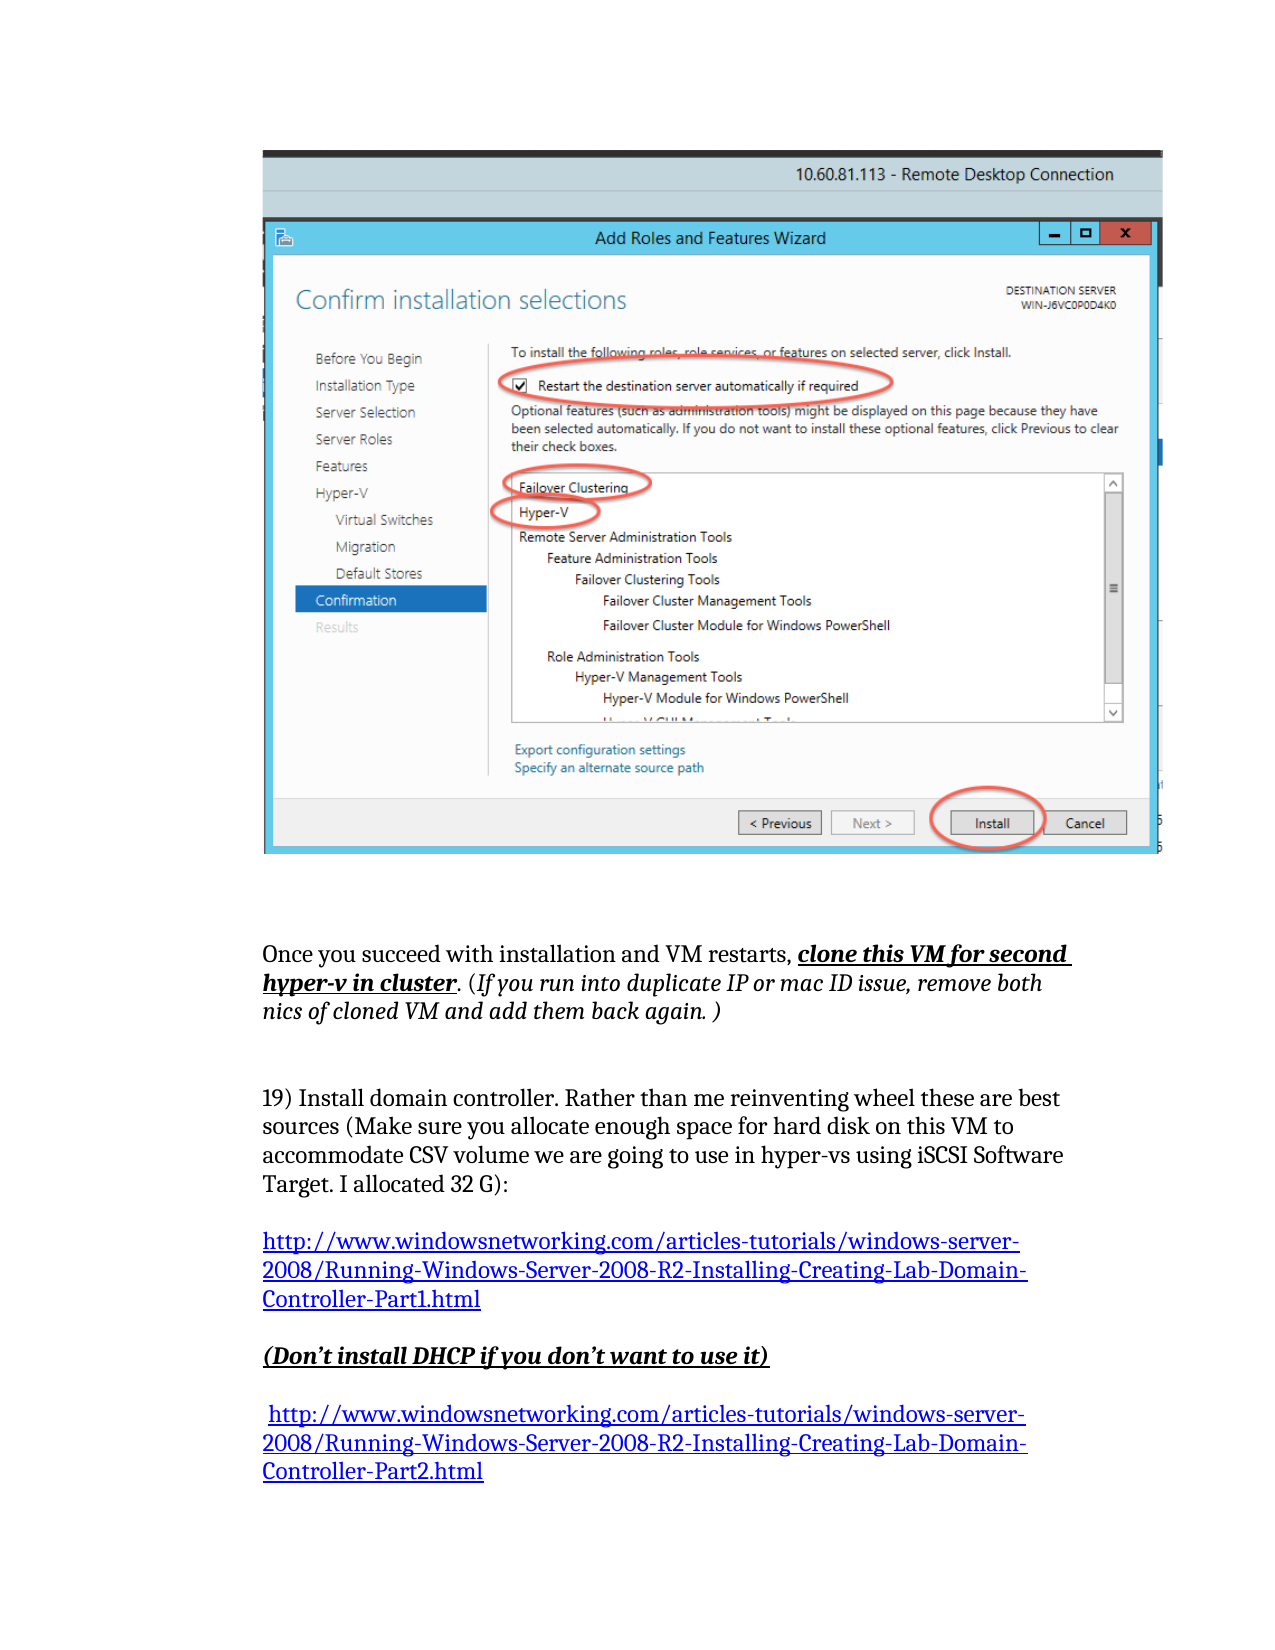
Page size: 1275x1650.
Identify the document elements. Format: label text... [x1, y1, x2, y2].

list Once you succeed with installation and VM restarts, clone this VM for second hyper-v in cluster. (If you run into duplicate IP or mac ID issue, remove both nics of cloned VM and add them back again. ) [262, 940, 1087, 1026]
list http://www.windowsnetworking.com/articles-tutorials/windows-server-2008/Running-Windows-Server-2008-R2-Installing-Creating-Lab-Domain-Controller-Part1.html [262, 1227, 1087, 1313]
picture [262, 150, 1163, 854]
list 19) Install domain controller. Rather than me reinventing wheel these are best sources (Make sure you allocate enough space for hard disk on this VM to accommodate CSV volume we are going to use in hyper-vs using iSCSI Software Target. I allocated 32 G): [262, 1083, 1087, 1198]
list (Don’t install DHCP if you don’t want to use it) [262, 1342, 1087, 1371]
list http://www.windowsnetworking.com/articles-tutorials/windows-server-2008/Running-Windows-Server-2008-R2-Installing-Creating-Lab-Domain-Controller-Part2.html [262, 1400, 1087, 1486]
